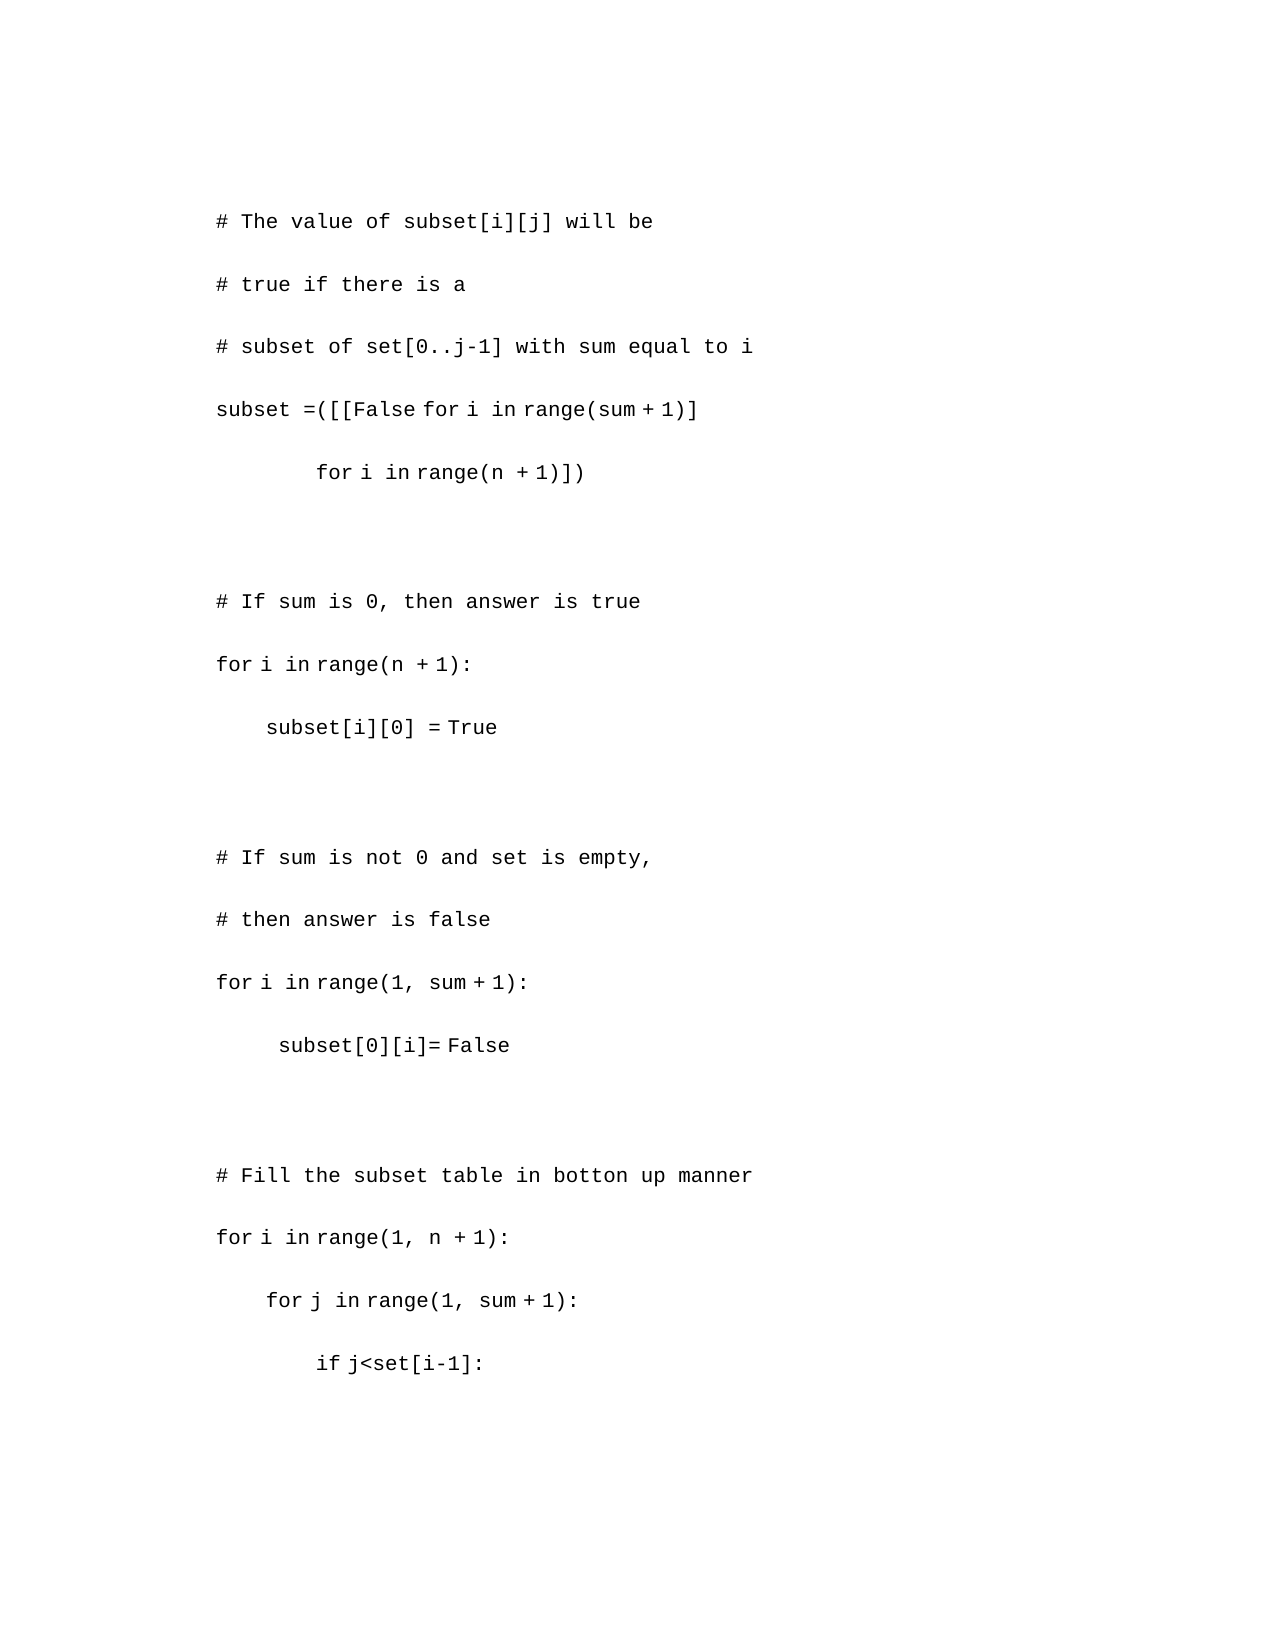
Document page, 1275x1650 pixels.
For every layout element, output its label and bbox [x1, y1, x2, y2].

table_header [150, 150, 1032, 1437]
